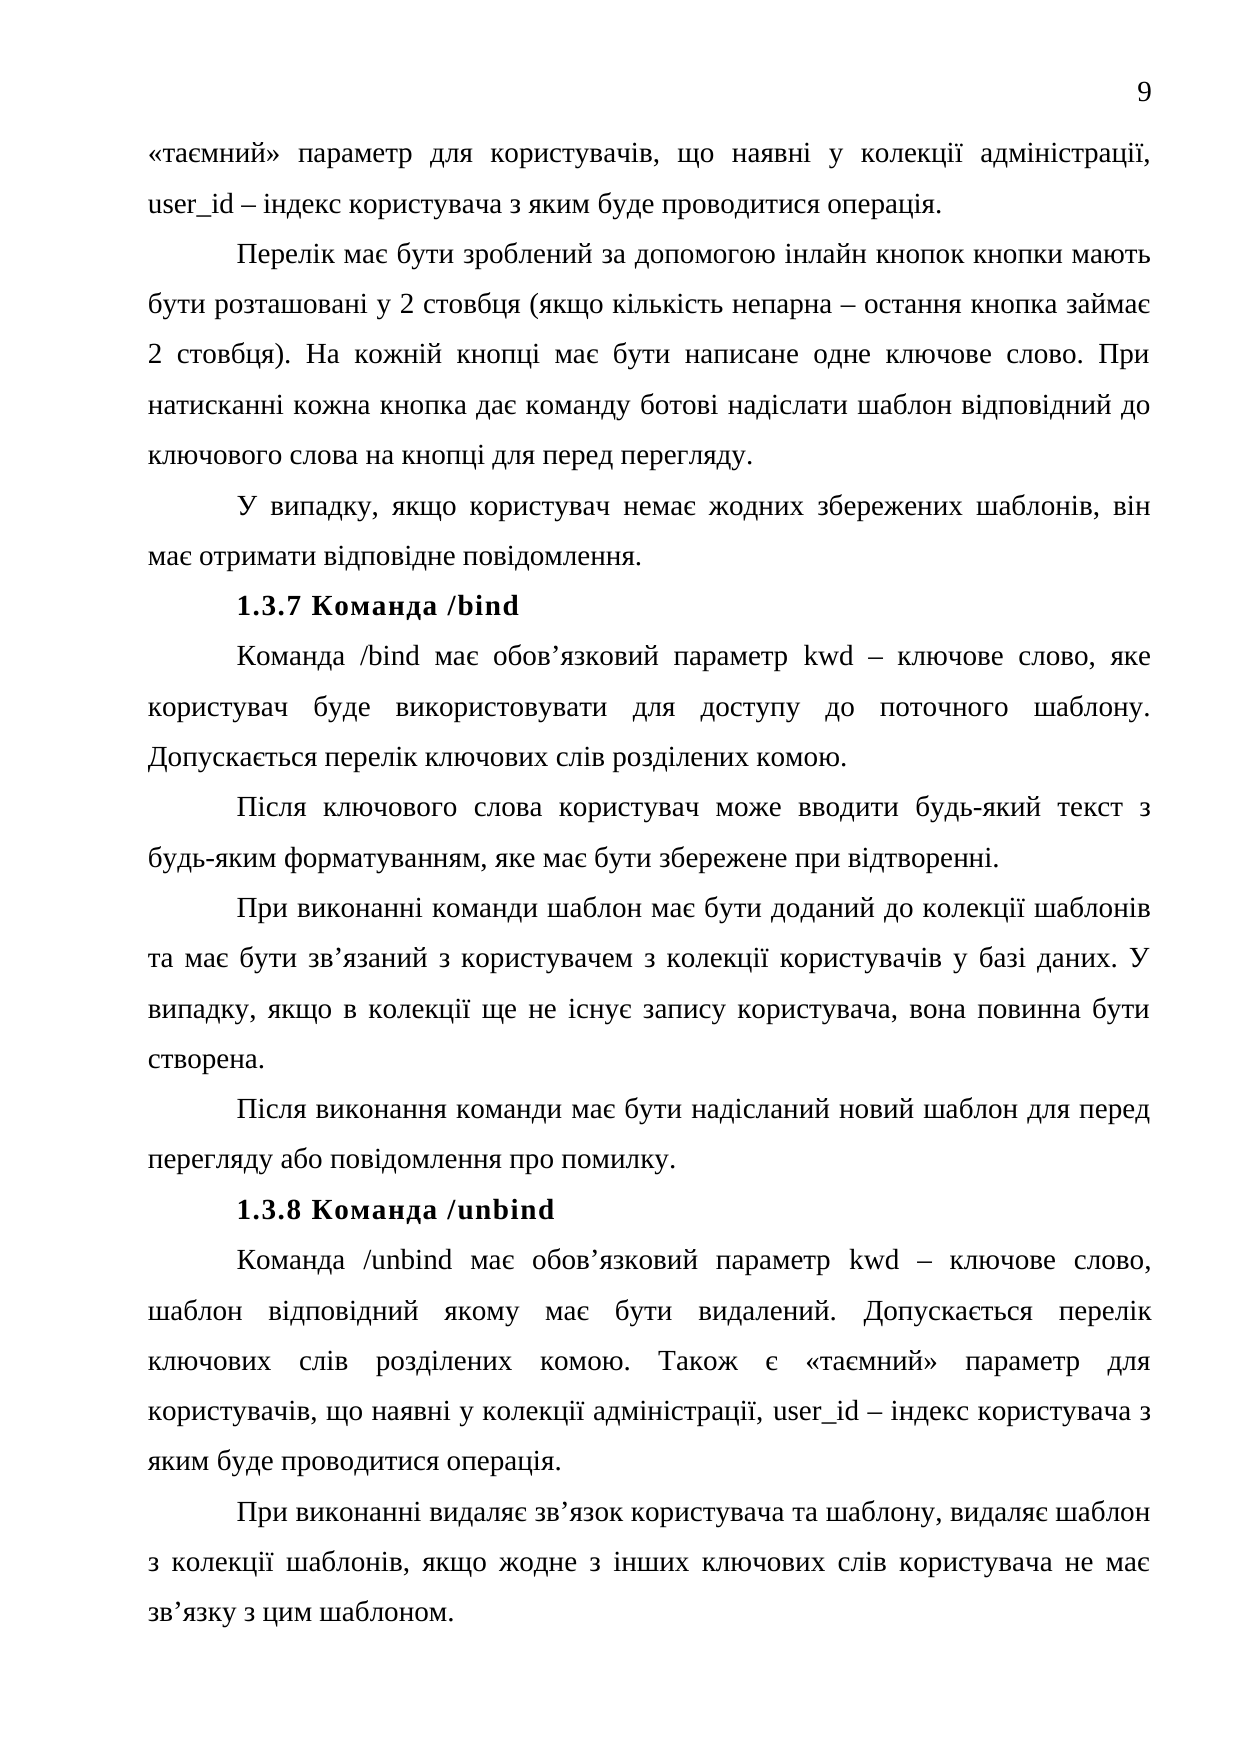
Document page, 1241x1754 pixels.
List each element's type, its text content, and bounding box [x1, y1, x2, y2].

text У випадку, якщо користувач немає жодних збережених шаблонів, він має отримати відповідне повідомлення. [148, 488, 1152, 571]
text Команда /unbind [148, 1192, 1152, 1226]
text Після ключового слова користувач може вводити будь-який текст з будь-яким форматуванням, яке має бути збережене при відтворенні. [148, 789, 1152, 873]
text При виконанні видаляє зв’язок користувача та шаблону, видаляє шаблон з колекції шаблонів, якщо жодне з інших ключових слів користувача не має зв’язку з цим шаблоном. [148, 1494, 1152, 1628]
text Перелік має бути зроблений за допомогою інлайн кнопок кнопки мають бути розташовані у 2 стовбця (якщо кількість непарна – остання кнопка займає 2 стовбця). На кожній кнопці має бути написане одне ключове слово. При натисканні кожна кнопка дає команду ботові надіслати шаблон відповідний до ключового слова на кнопці для перед перегляду. [148, 236, 1152, 471]
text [148, 135, 1152, 219]
text Команда /unbind має обов’язковий параметр kwd – ключове слово, шаблон відповідний якому має бути видалений. Допускається перелік ключових слів розділених комою. Також є «таємний» параметр для користувачів, що наявні у колекції адміністрації, user_id – індекс користувача з яким буде проводитися операція. [148, 1242, 1152, 1477]
text Команда /bind має обов’язковий параметр kwd – ключове слово, яке користувач буде використовувати для доступу до поточного шаблону. Допускається перелік ключових слів розділених комою. [148, 638, 1152, 773]
text Команда /bind [148, 588, 1152, 622]
text Після виконання команди має бути надісланий новий шаблон для перед перегляду або повідомлення про помилку. [148, 1091, 1152, 1175]
text При виконанні команди шаблон має бути доданий до колекції шаблонів та має бути зв’язаний з користувачем з колекції користувачів у базі даних. У випадку, якщо в колекції ще не існує запису користувача, вона повинна бути створена. [148, 890, 1152, 1074]
